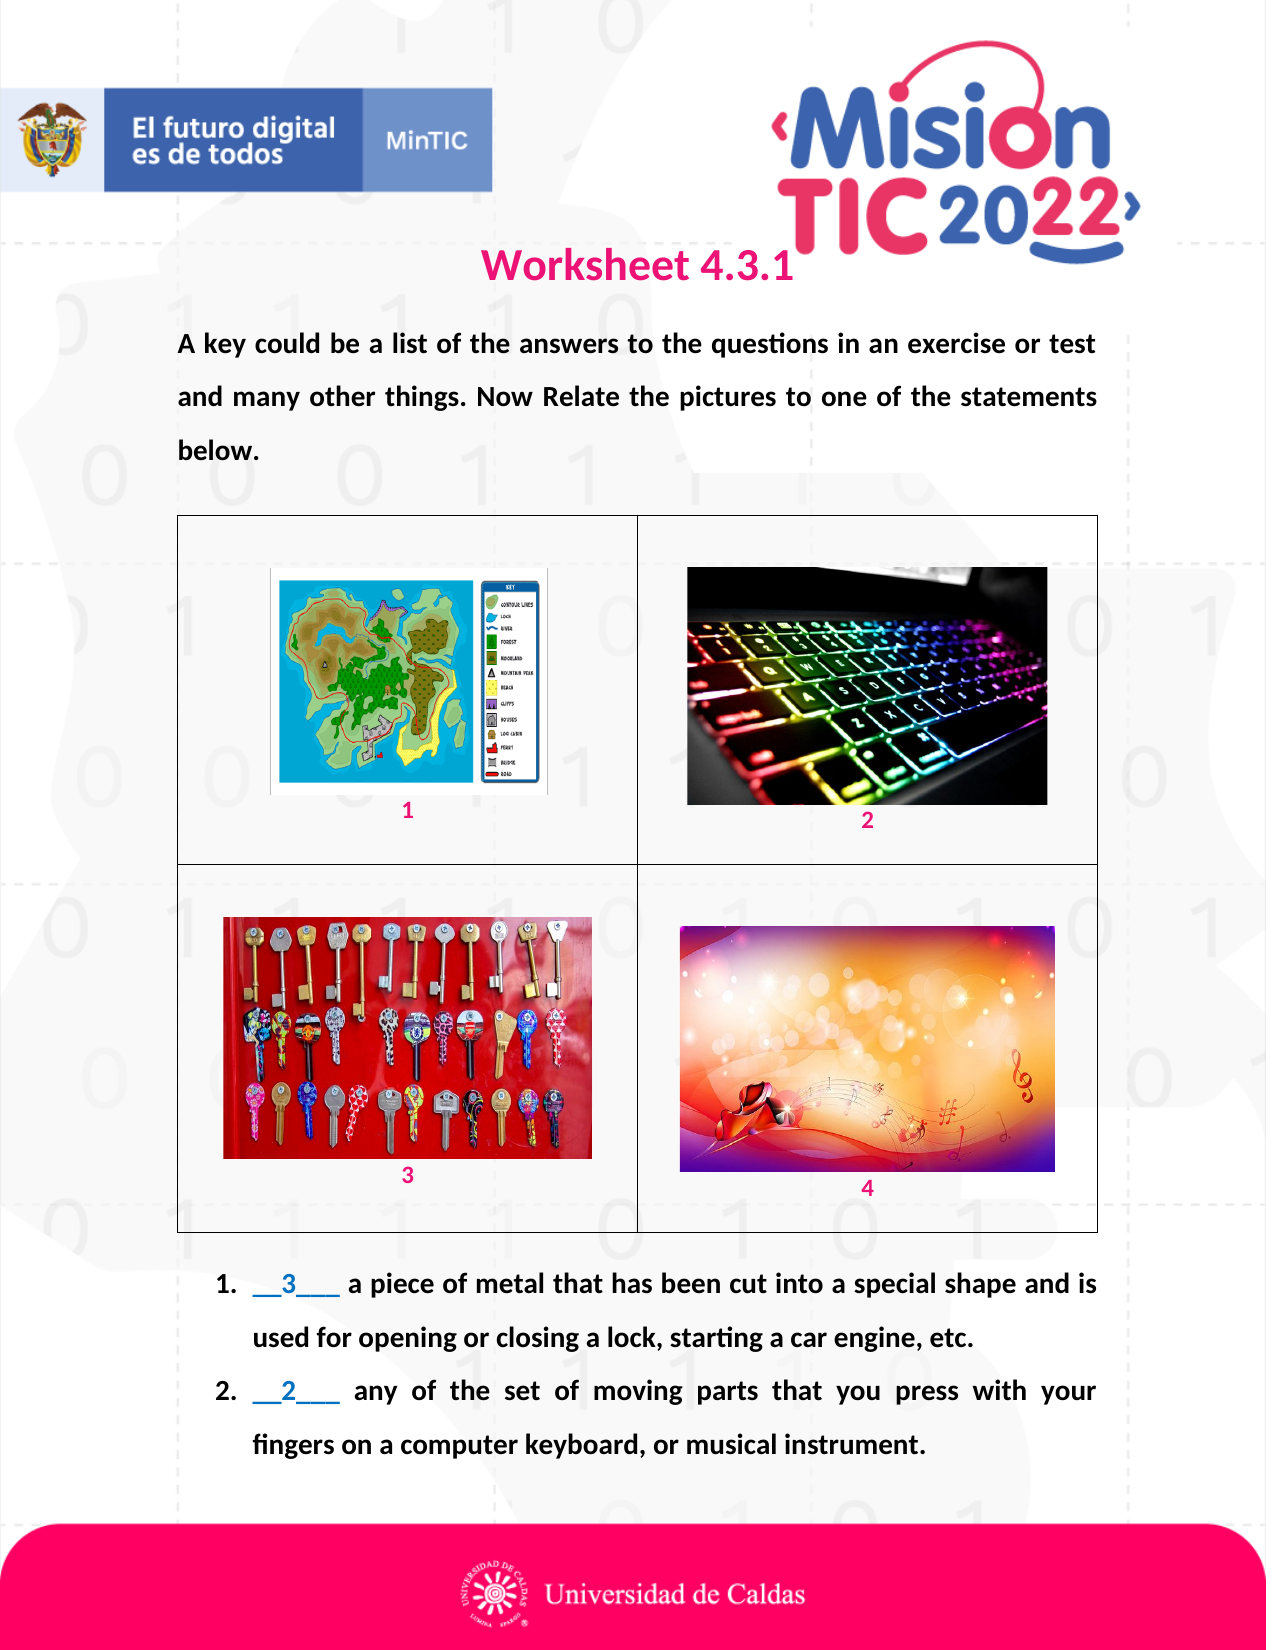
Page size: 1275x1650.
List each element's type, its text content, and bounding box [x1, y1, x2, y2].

text Worksheet 4.3.1 [177, 236, 1098, 292]
list __2___ any of the set of moving parts that you press with your fingers on a computer keyboard, or musical instrument. [215, 1372, 1098, 1461]
table_cell 4 [638, 865, 1097, 1232]
table_header 2 [638, 516, 1097, 864]
picture [0, 0, 1266, 1650]
table_cell 3 [178, 865, 637, 1232]
text A key could be a list of the answers to the questions in an exercise or test and many other things. Now Relate the pictures to one of the statements below. [177, 325, 1098, 468]
list __3___ a piece of metal that has been cut into a special shape and is used for opening or closing a lock, starting a car engine, etc. [215, 1265, 1098, 1354]
table_header 1 [178, 516, 637, 864]
